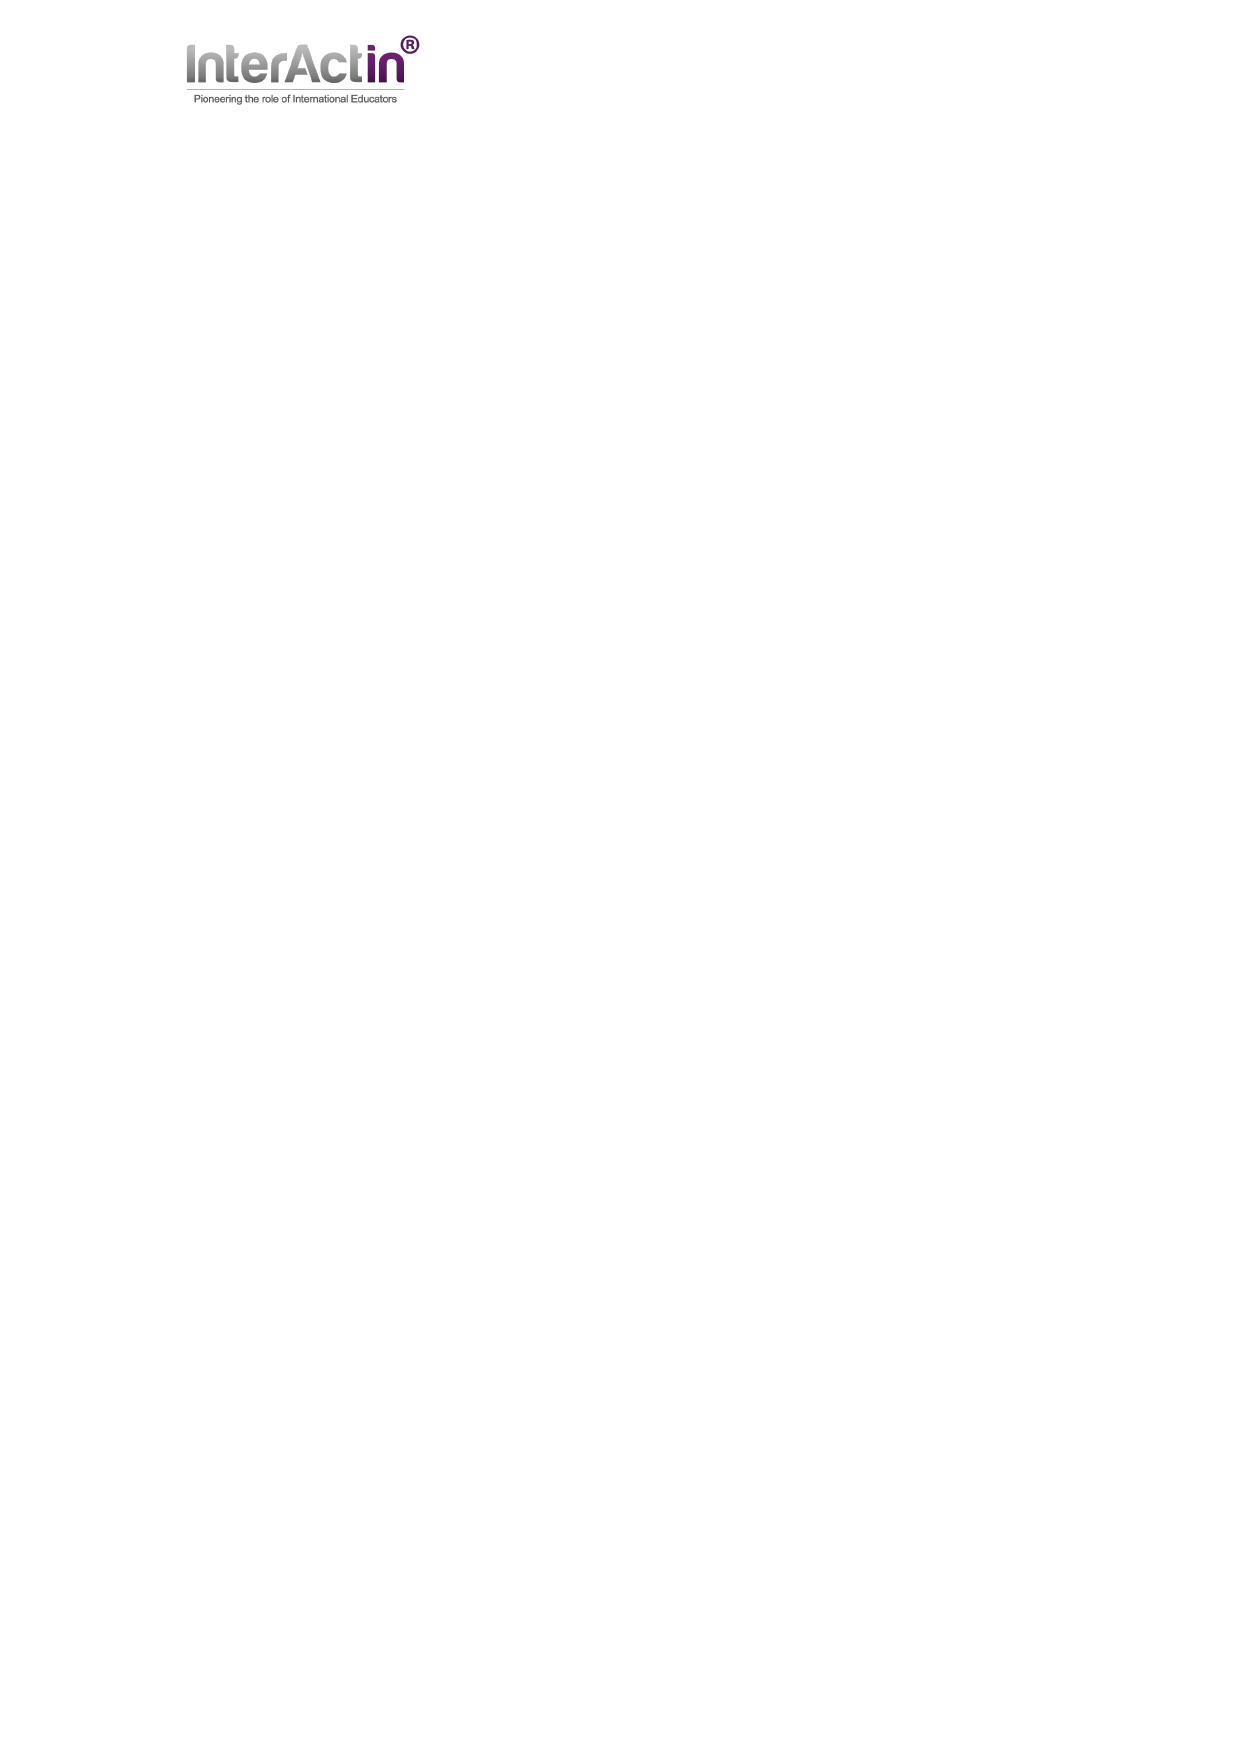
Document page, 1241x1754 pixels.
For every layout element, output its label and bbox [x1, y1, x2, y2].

picture [180, 28, 421, 106]
